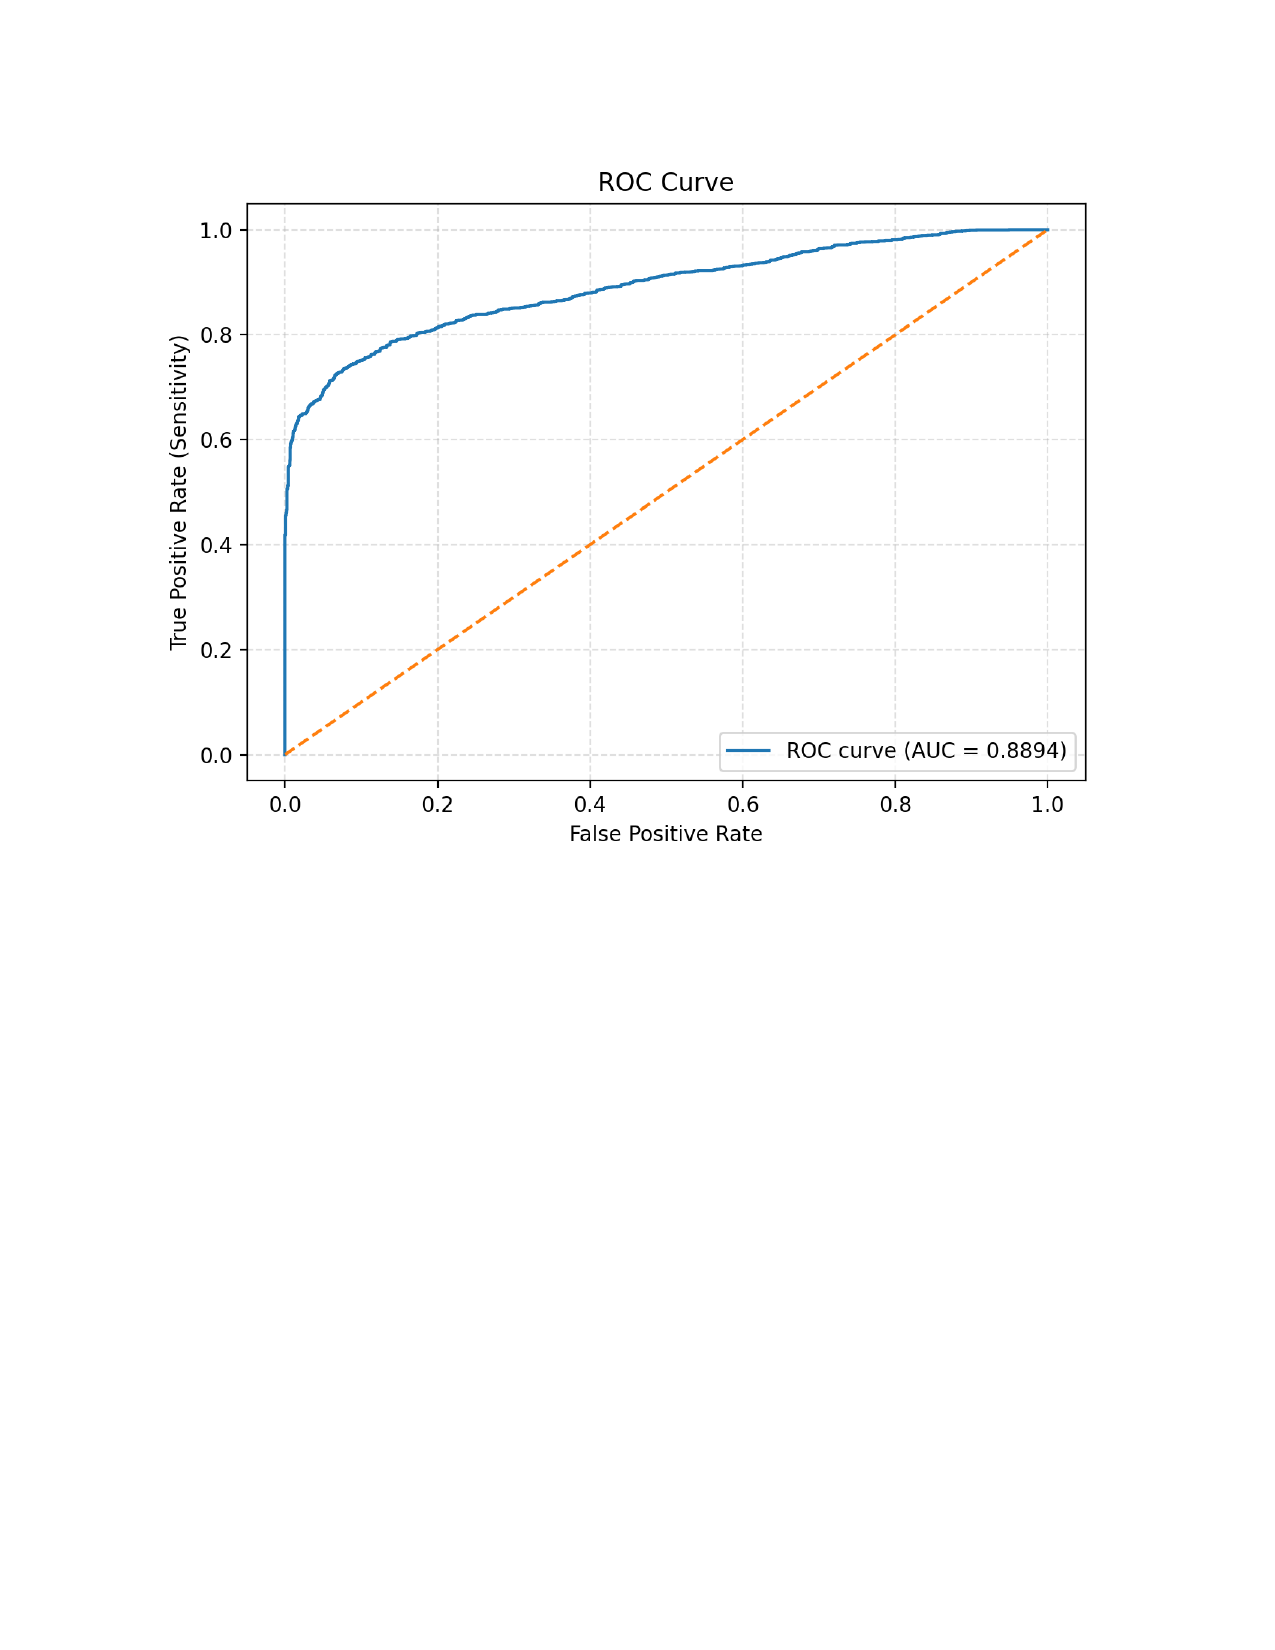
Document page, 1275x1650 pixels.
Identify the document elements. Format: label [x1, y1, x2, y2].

picture [147, 147, 1108, 868]
